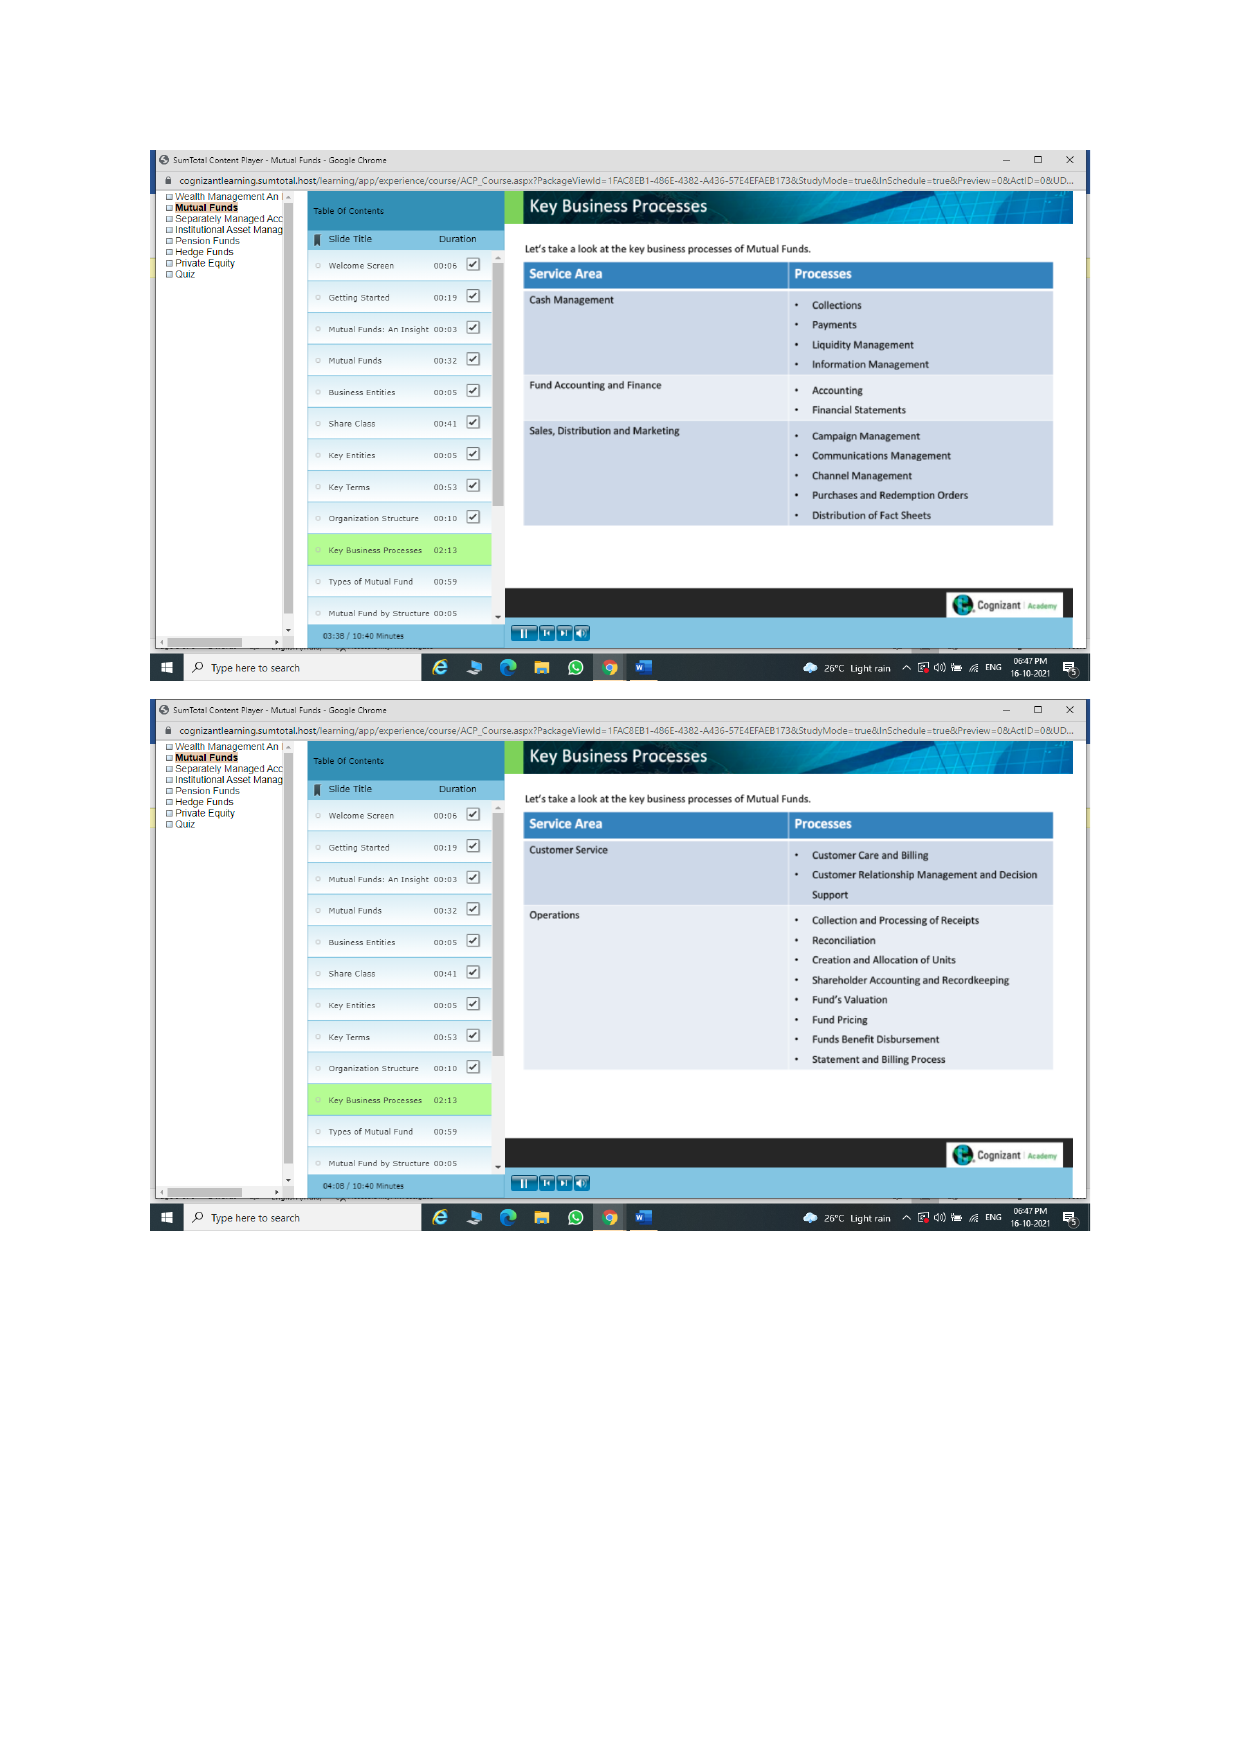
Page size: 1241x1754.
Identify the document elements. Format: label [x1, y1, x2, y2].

picture [150, 699, 1091, 1231]
picture [150, 150, 1091, 681]
